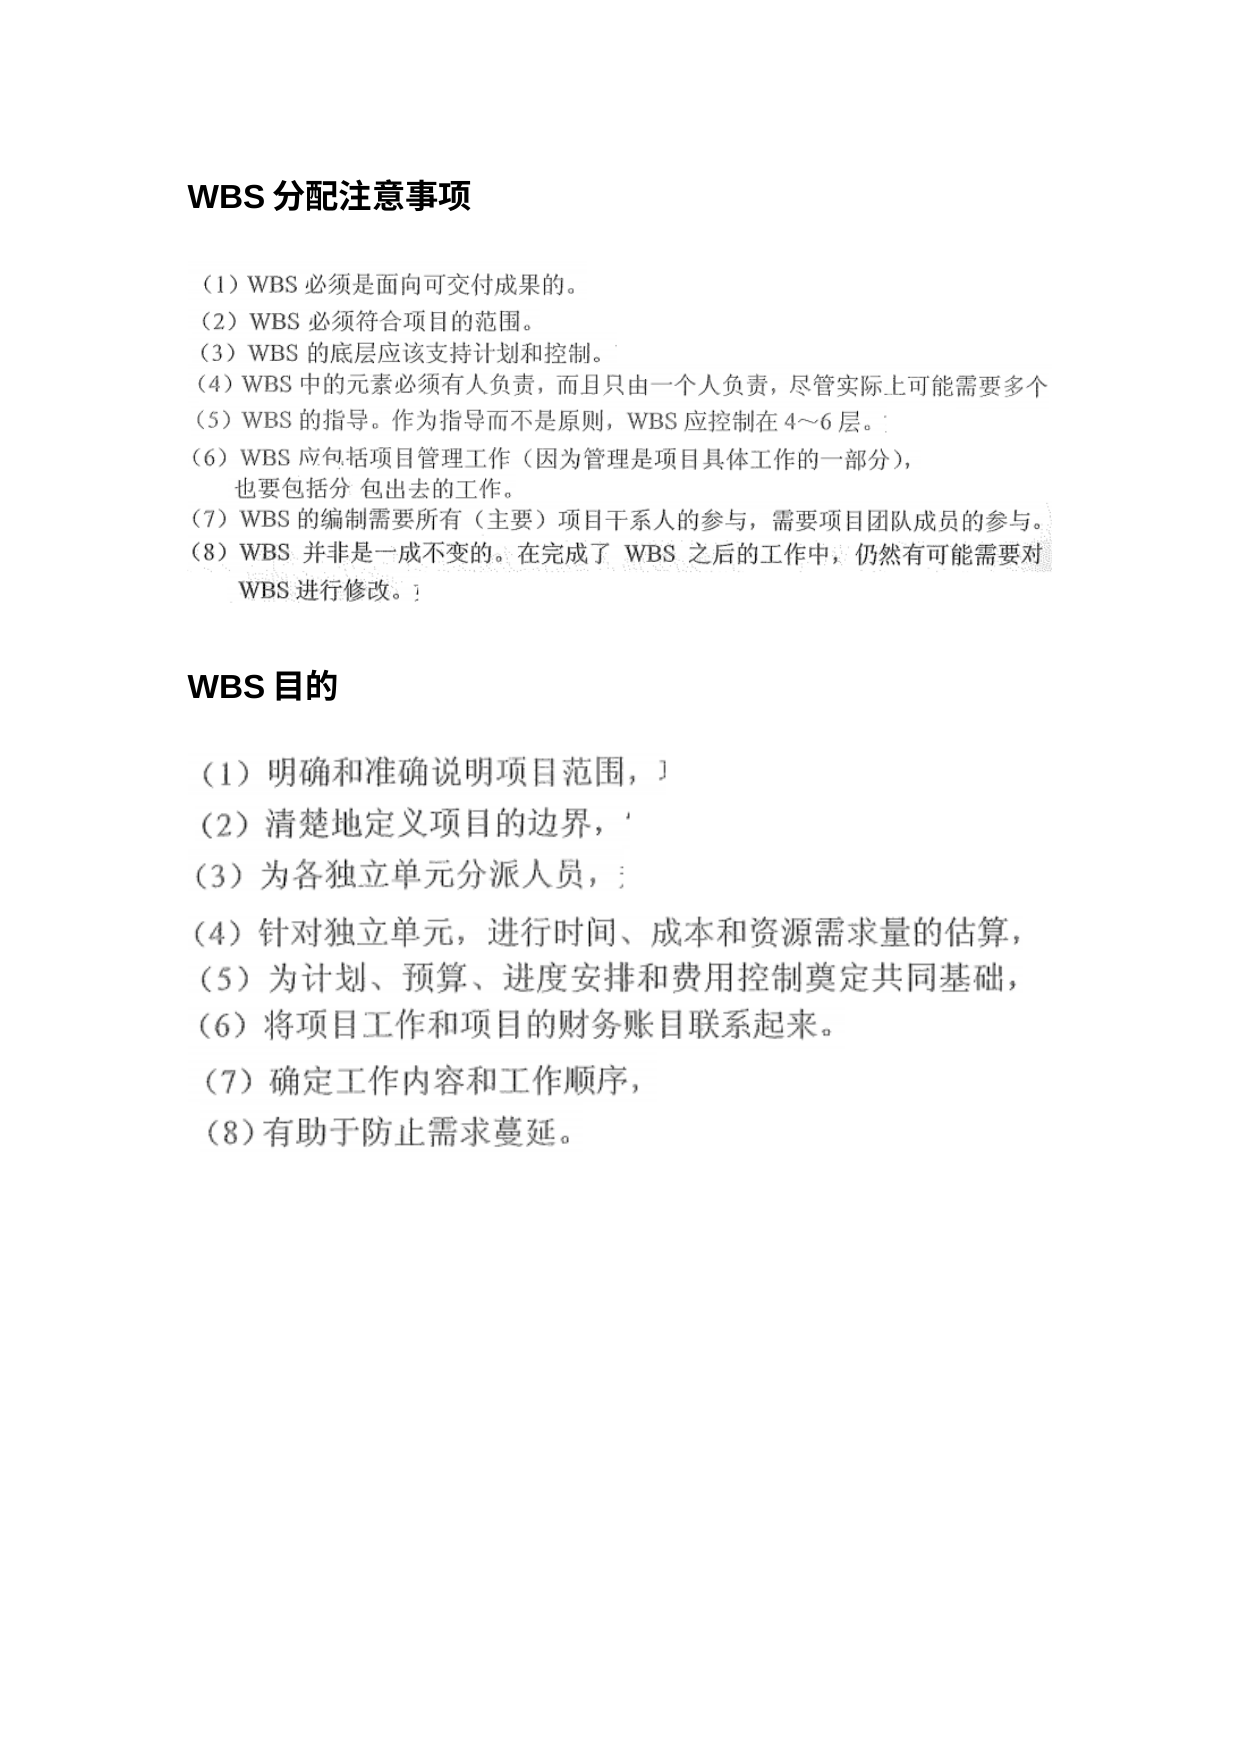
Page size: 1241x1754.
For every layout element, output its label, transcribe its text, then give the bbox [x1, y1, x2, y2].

picture [187, 261, 1052, 629]
subtitle WBS目的 [187, 652, 1053, 717]
subtitle WBS分配注意事项 [187, 162, 1053, 227]
picture [187, 751, 1024, 1194]
